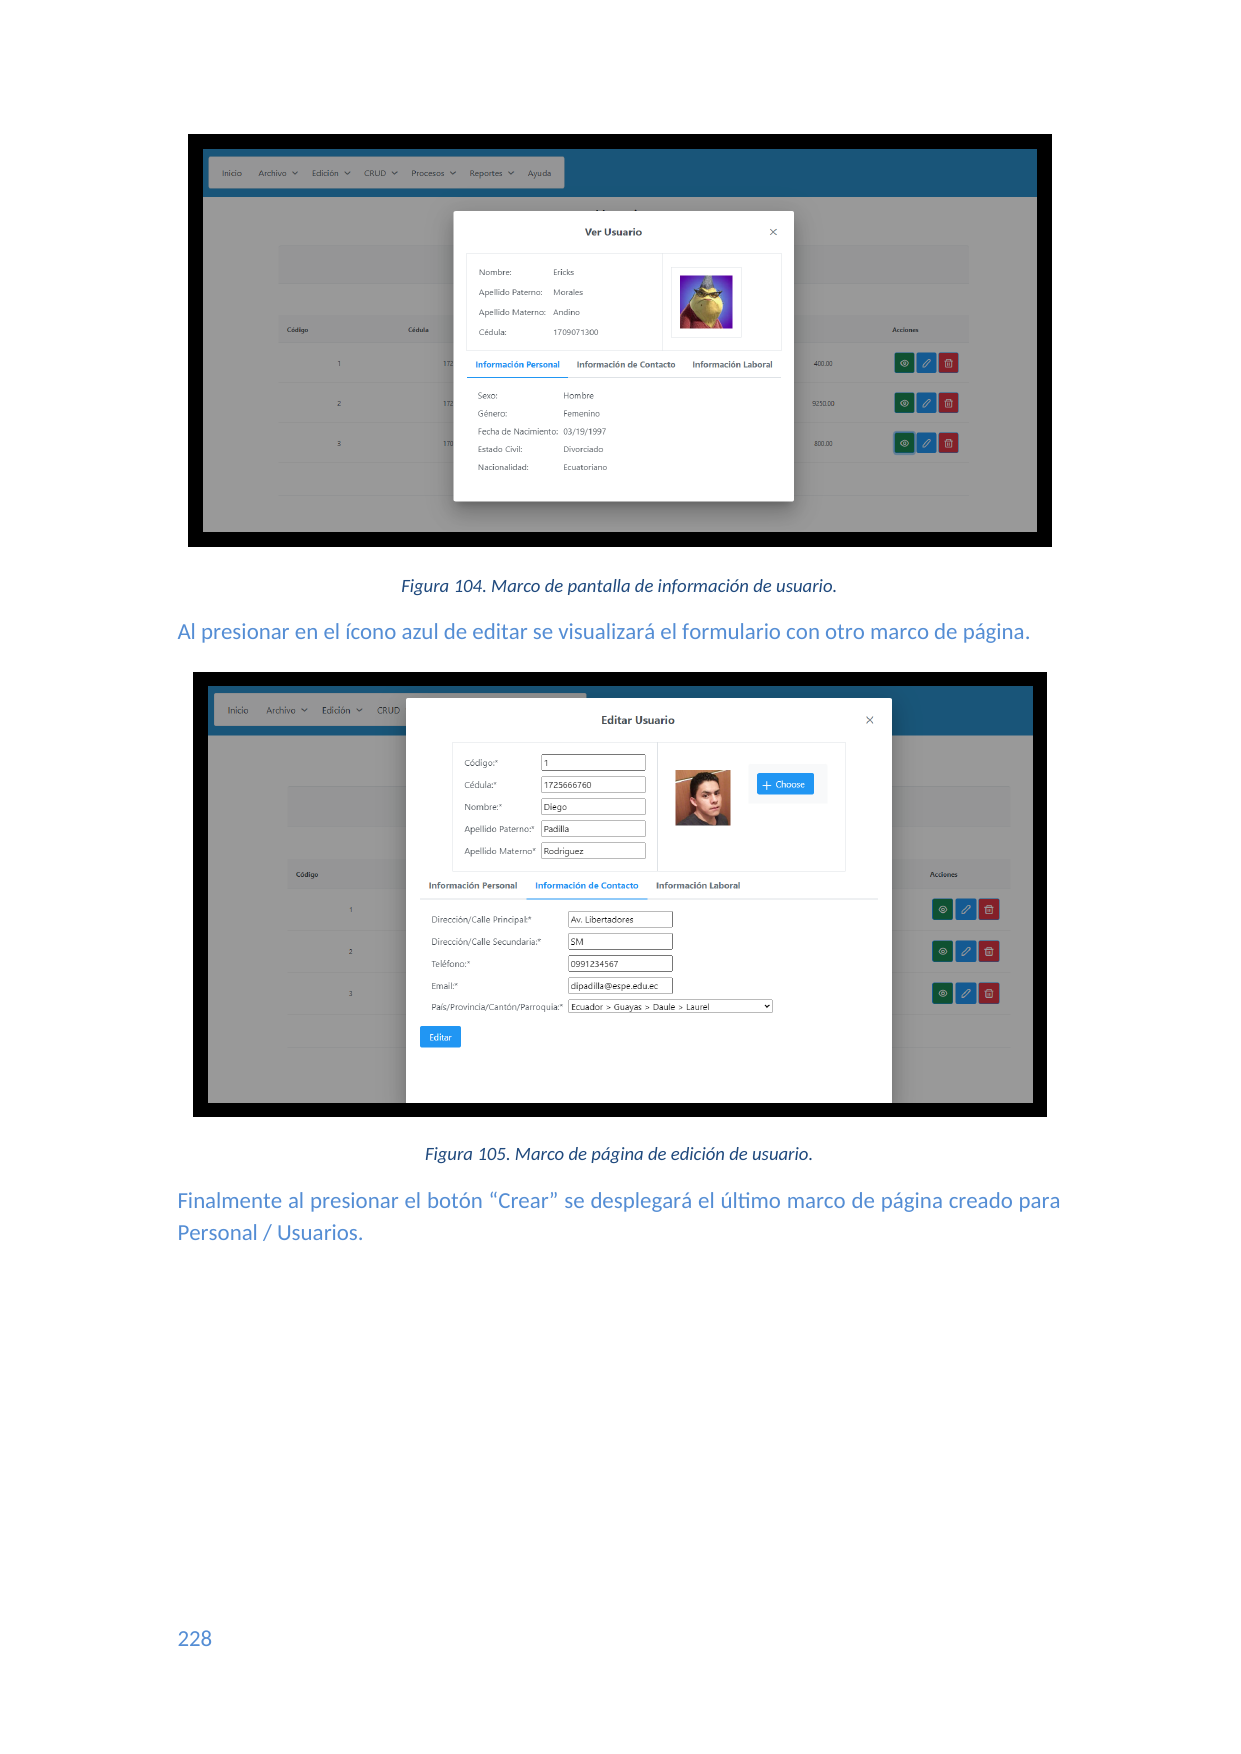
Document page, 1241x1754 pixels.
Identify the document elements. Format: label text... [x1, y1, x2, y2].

picture [208, 686, 1033, 1103]
text Al presionar en el ícono azul de editar se visualizará el formulario con otro marco de página. [177, 617, 1063, 646]
text Figura 20. Marco de pantalla de información de usuario. [177, 574, 1063, 597]
text Figura 21. Marco de página de edición de usuario. [177, 1142, 1063, 1165]
text Finalmente al presionar el botón “Crear” se desplegará el último marco de página creado para Personal / Usuarios. [177, 1186, 1063, 1246]
picture [203, 149, 1037, 532]
